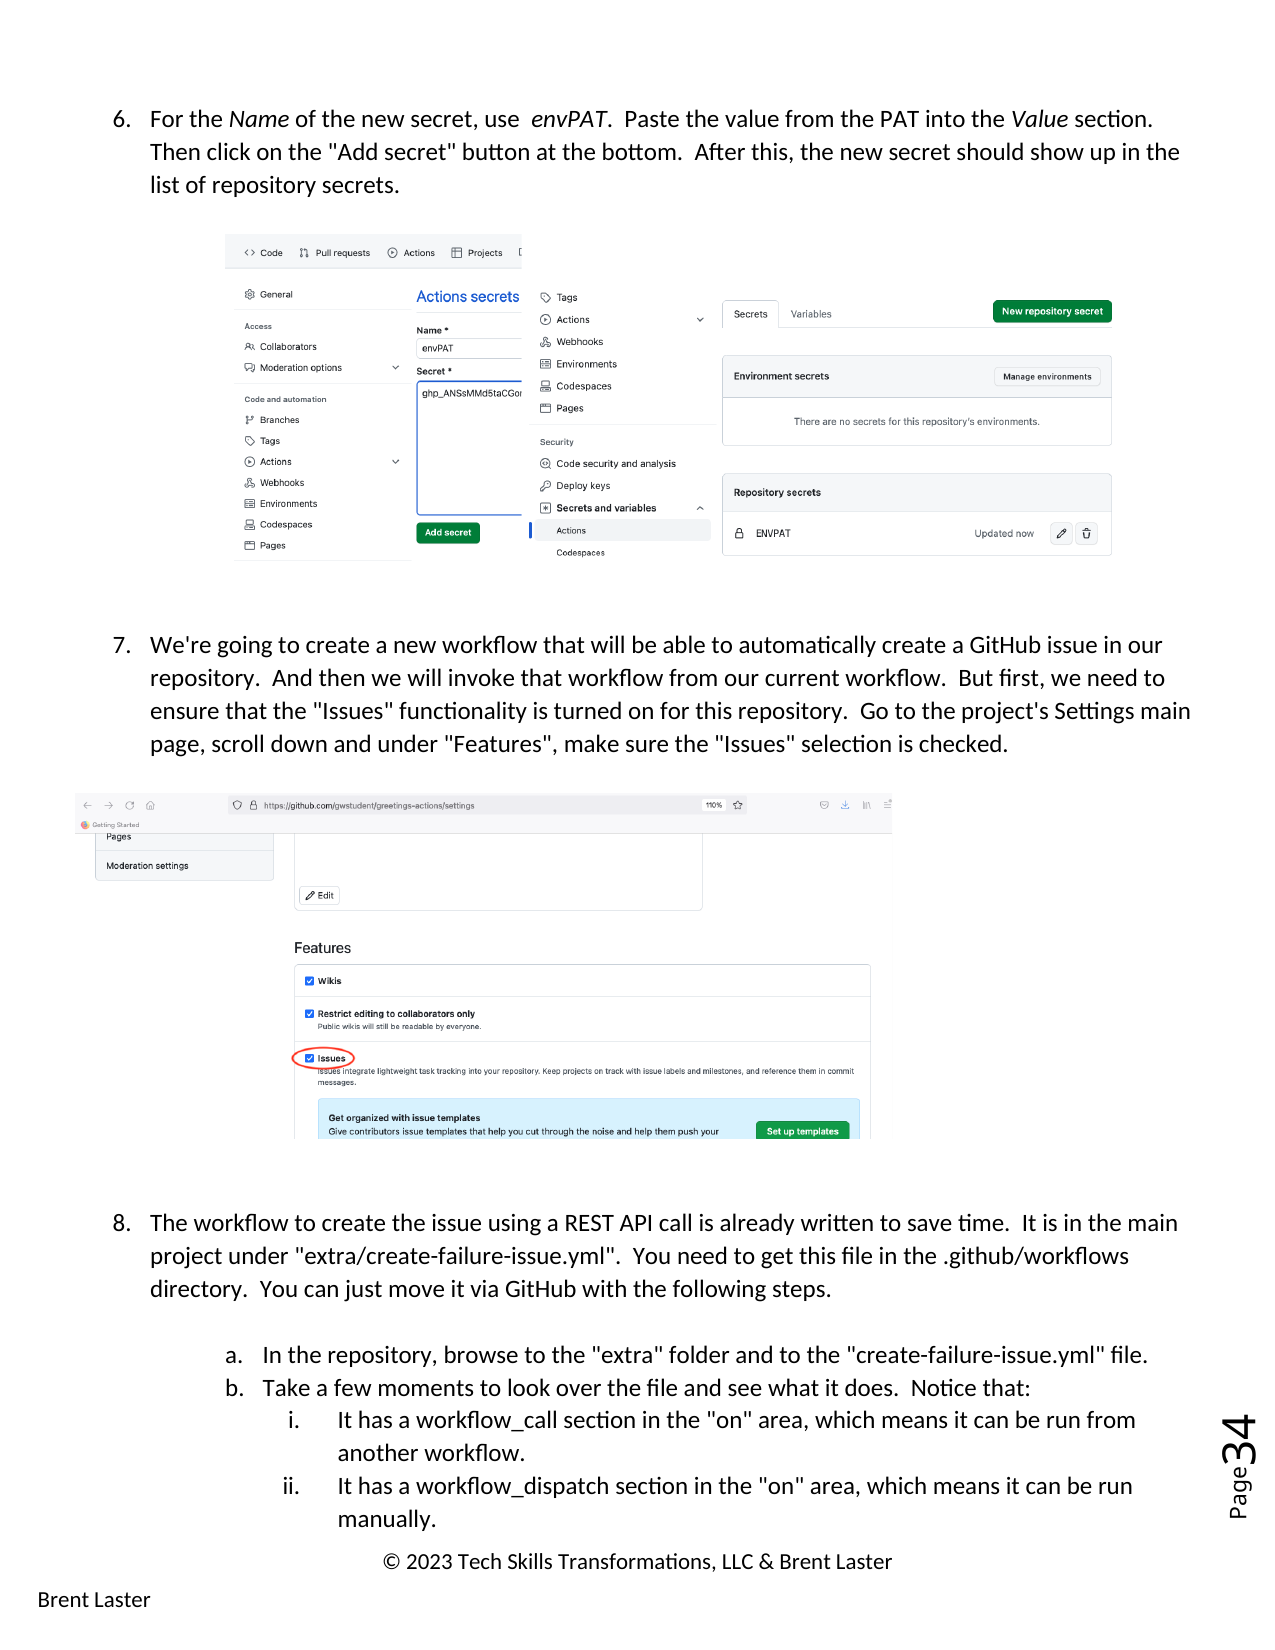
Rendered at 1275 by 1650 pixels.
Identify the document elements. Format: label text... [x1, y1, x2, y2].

list It has a workflow_call section in the "on" area, which means it can be run from another workflow. [300, 1404, 1200, 1468]
list We're going to create a new workflow that will be able to automatically create a GitHub issue in our repository. And then we will invoke that workflow from our current workflow. But first, we need to ensure that the "Issues" functionality is turned on for this repository. Go to the project's Settings main page, scroll down and under "Features", make sure the "Issues" selection is checked. [112, 629, 1200, 758]
list The workflow to create the issue using a REST API call is already written to save time. It is in the main project under "extra/create-failure-issue.yml". You need to get this file in the .github/workflows directory. You can just move it via GitHub with the following steps. [112, 1207, 1200, 1303]
picture [225, 234, 1121, 562]
list It has a workflow_dispatch section in the "on" area, which means it can be run manually. [300, 1470, 1200, 1534]
list Take a few moments to look over the file and see what it does. Notice that: [225, 1372, 1200, 1402]
list In the repository, browse to the "extra" folder and to the "create-failure-issue.yml" file. [225, 1339, 1200, 1369]
picture [75, 793, 893, 1139]
list For the Name of the new secret, use envPAT. Paste the value from the PAT into the Value section. Then click on the "Add secret" button at the bottom. After this, the new secret should show up in the list of repository secrets. [112, 103, 1200, 199]
